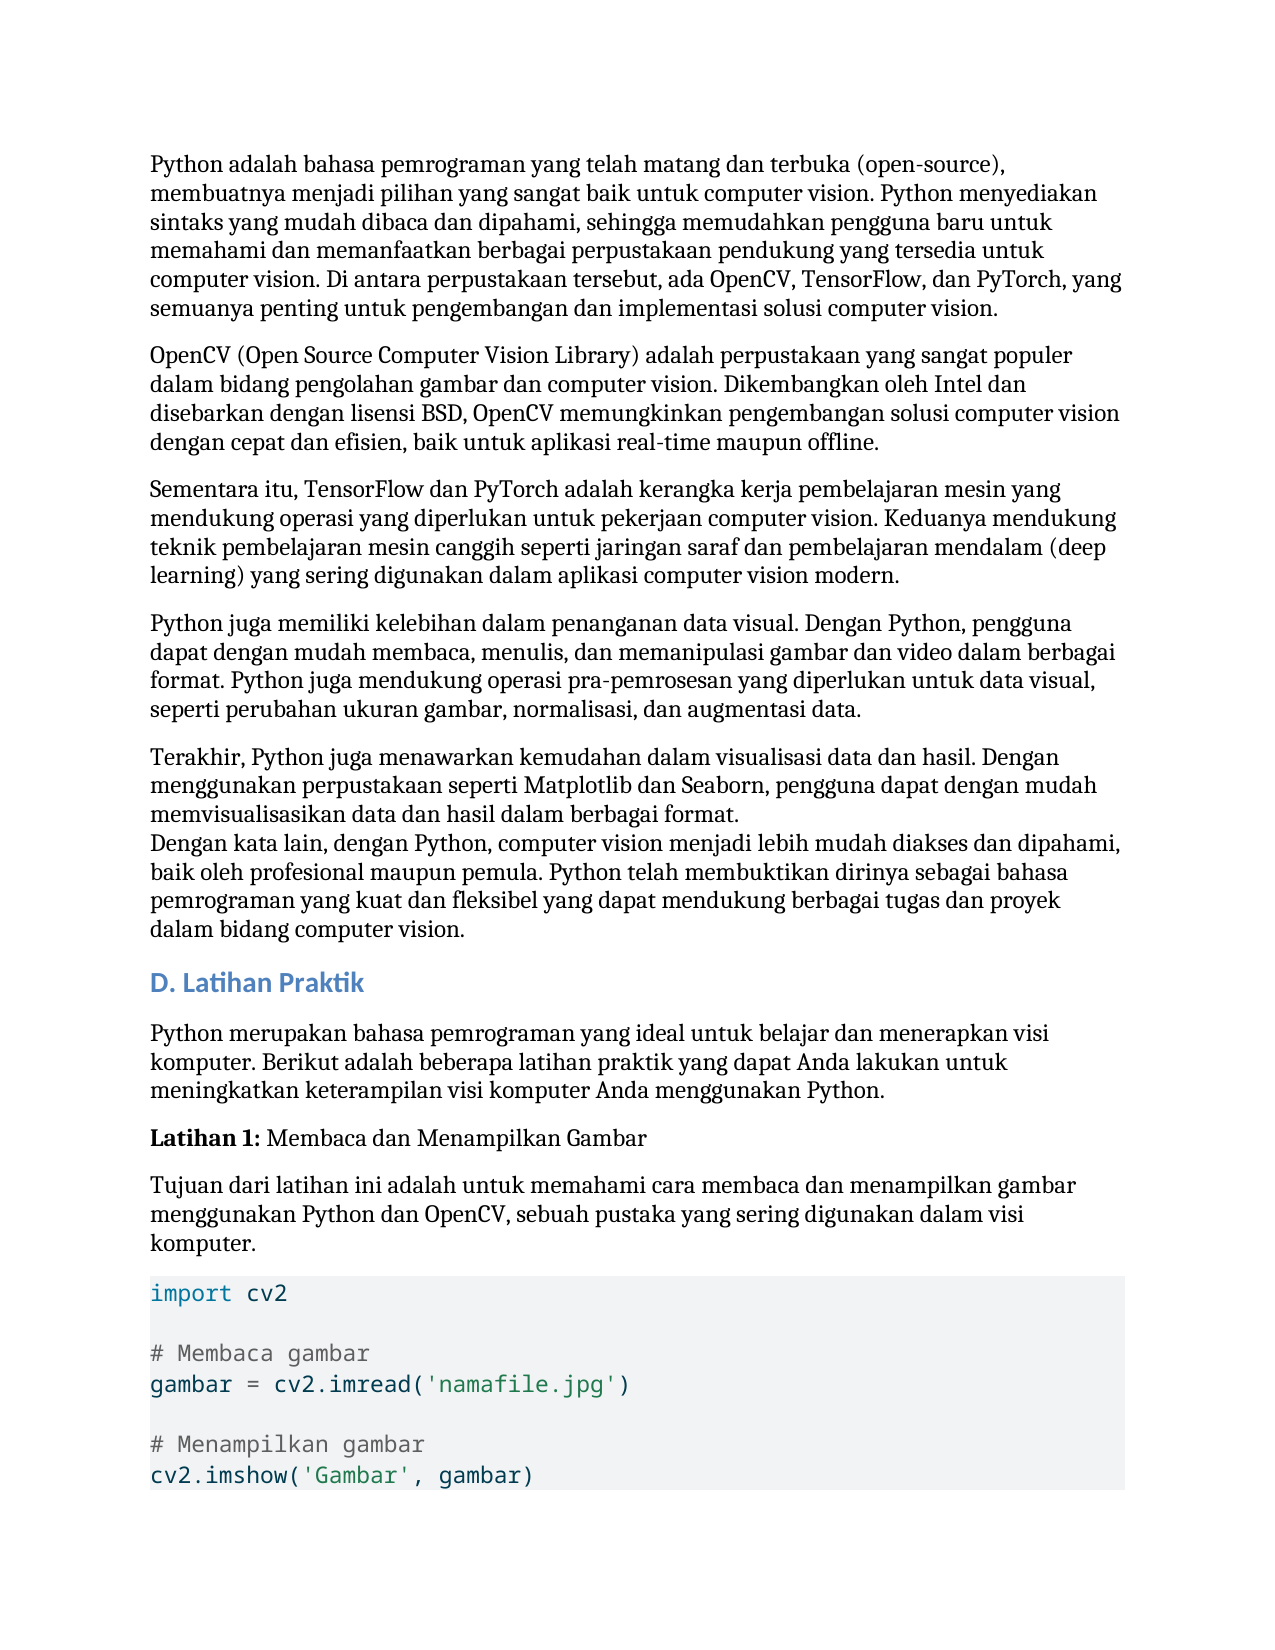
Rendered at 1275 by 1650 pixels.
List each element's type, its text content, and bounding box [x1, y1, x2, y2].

text Terakhir, Python juga menawarkan kemudahan dalam visualisasi data dan hasil. Dengan menggunakan perpustakaan seperti Matplotlib dan Seaborn, pengguna dapat dengan mudah memvisualisasikan data dan hasil dalam berbagai format. Dengan kata lain, dengan Python, computer vision menjadi lebih mudah diakses dan dipahami, baik oleh profesional maupun pemula. Python telah membuktikan dirinya sebagai bahasa pemrograman yang kuat dan fleksibel yang dapat mendukung berbagai tugas dan proyek dalam bidang computer vision. [150, 742, 1125, 944]
text Python merupakan bahasa pemrograman yang ideal untuk belajar dan menerapkan visi komputer. Berikut adalah beberapa latihan praktik yang dapat Anda lakukan untuk meningkatkan keterampilan visi komputer Anda menggunakan Python. [150, 1019, 1125, 1105]
text Python adalah bahasa pemrograman yang telah matang dan terbuka (open-source), membuatnya menjadi pilihan yang sangat baik untuk computer vision. Python menyediakan sintaks yang mudah dibaca dan dipahami, sehingga memudahkan pengguna baru untuk memahami dan memanfaatkan berbagai perpustakaan pendukung yang tersedia untuk computer vision. Di antara perpustakaan tersebut, ada OpenCV, TensorFlow, dan PyTorch, yang semuanya penting untuk pengembangan dan implementasi solusi computer vision. [150, 150, 1125, 322]
text OpenCV (Open Source Computer Vision Library) adalah perpustakaan yang sangat populer dalam bidang pengolahan gambar dan computer vision. Dikembangkan oleh Intel dan disebarkan dengan lisensi BSD, OpenCV memungkinkan pengembangan solusi computer vision dengan cepat dan efisien, baik untuk aplikasi real-time maupun offline. [150, 341, 1125, 456]
text Python juga memiliki kelebihan dalam penanganan data visual. Dengan Python, pengguna dapat dengan mudah membaca, menulis, dan memanipulasi gambar dan video dalam berbagai format. Python juga mendukung operasi pra-pemrosesan yang diperlukan untuk data visual, seperti perubahan ukuran gambar, normalisasi, dan augmentasi data. [150, 609, 1125, 724]
subtitle D. Latihan Praktik [150, 964, 1125, 1000]
text Tujuan dari latihan ini adalah untuk memahami cara membaca dan menampilkan gambar menggunakan Python dan OpenCV, sebuah pustaka yang sering digunakan dalam visi komputer. [150, 1171, 1125, 1258]
text Latihan 1: Membaca dan Menampilkan Gambar [150, 1124, 1125, 1153]
text Sementara itu, TensorFlow dan PyTorch adalah kerangka kerja pembelajaran mesin yang mendukung operasi yang diperlukan untuk pekerjaan computer vision. Keduanya mendukung teknik pembelajaran mesin canggih seperti jaringan saraf dan pembelajaran mendalam (deep learning) yang sering digunakan dalam aplikasi computer vision modern. [150, 475, 1125, 590]
